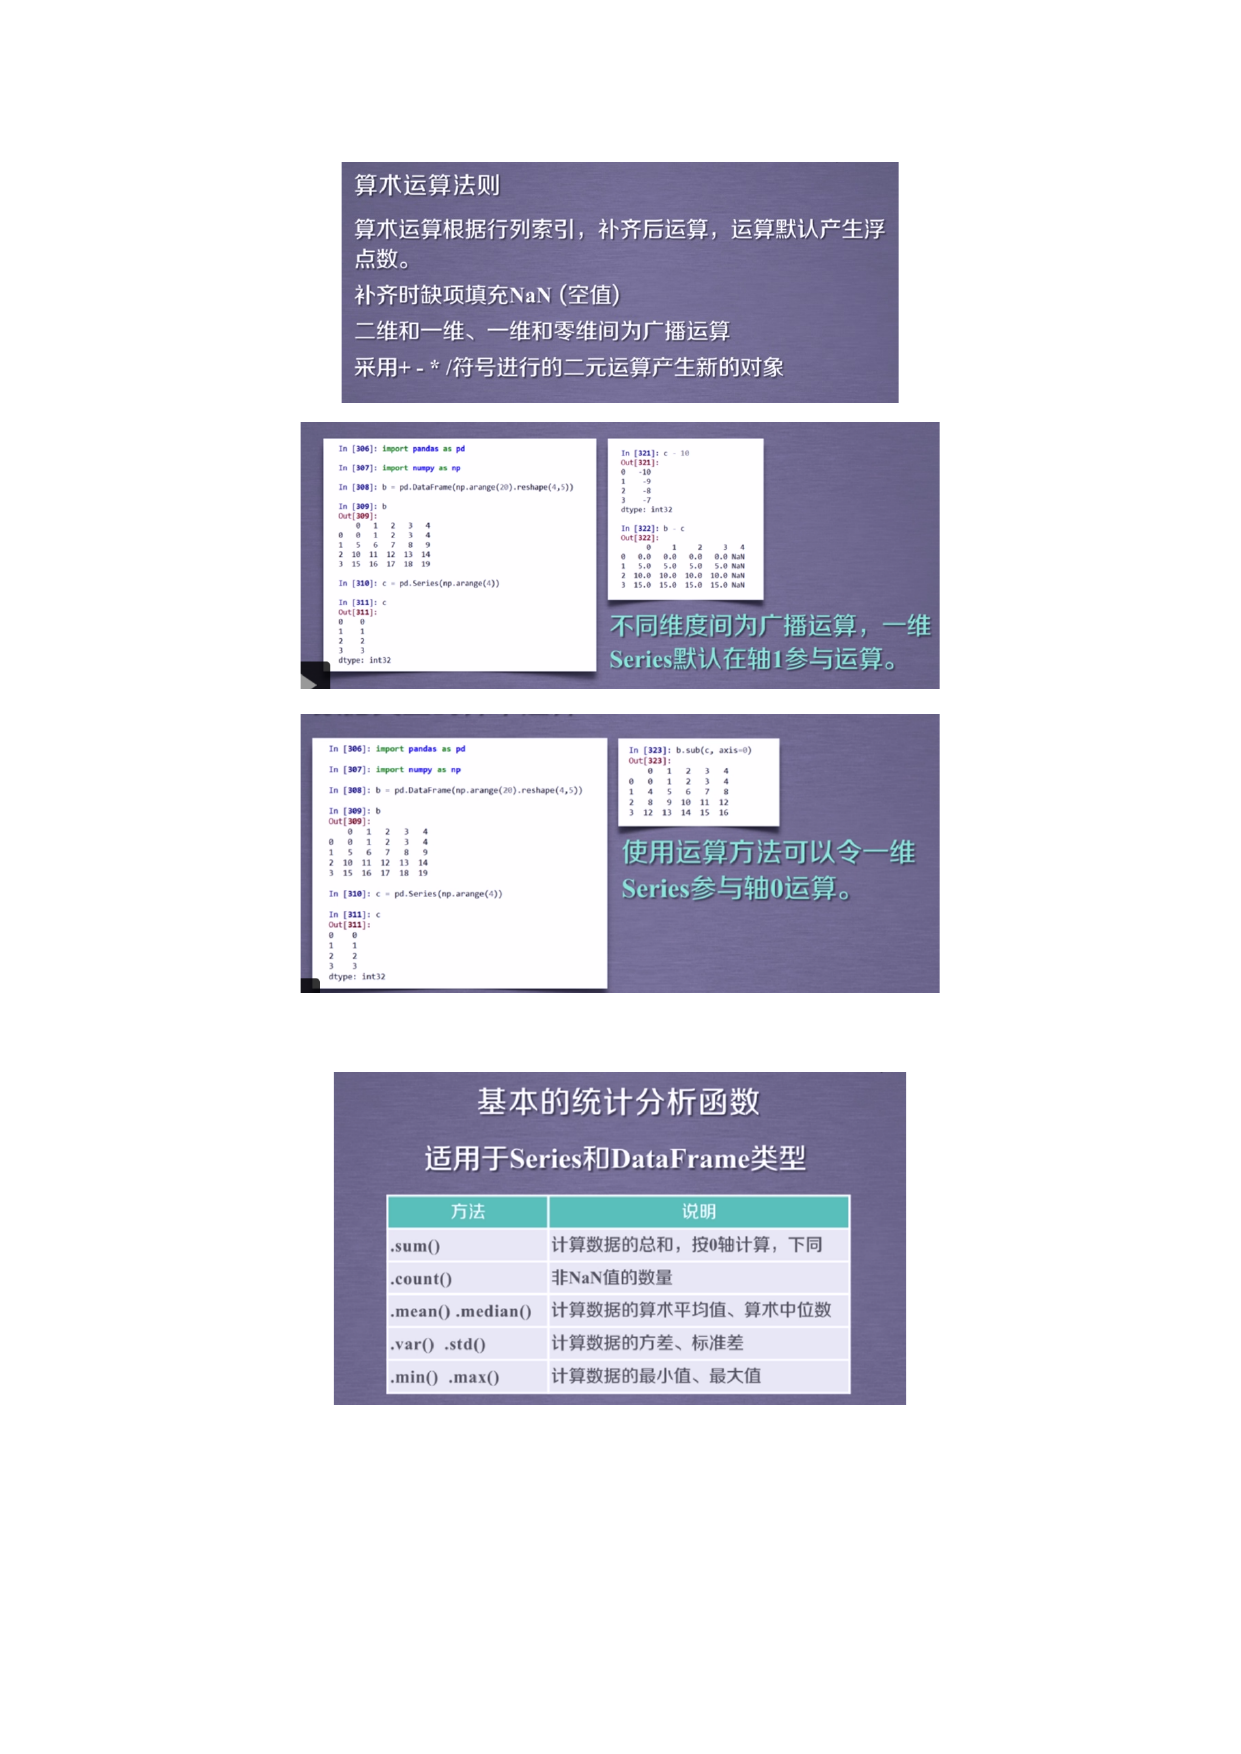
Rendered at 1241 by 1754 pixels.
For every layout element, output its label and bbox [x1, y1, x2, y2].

picture [341, 162, 899, 403]
picture [300, 714, 940, 993]
picture [333, 1072, 907, 1405]
picture [300, 422, 940, 689]
